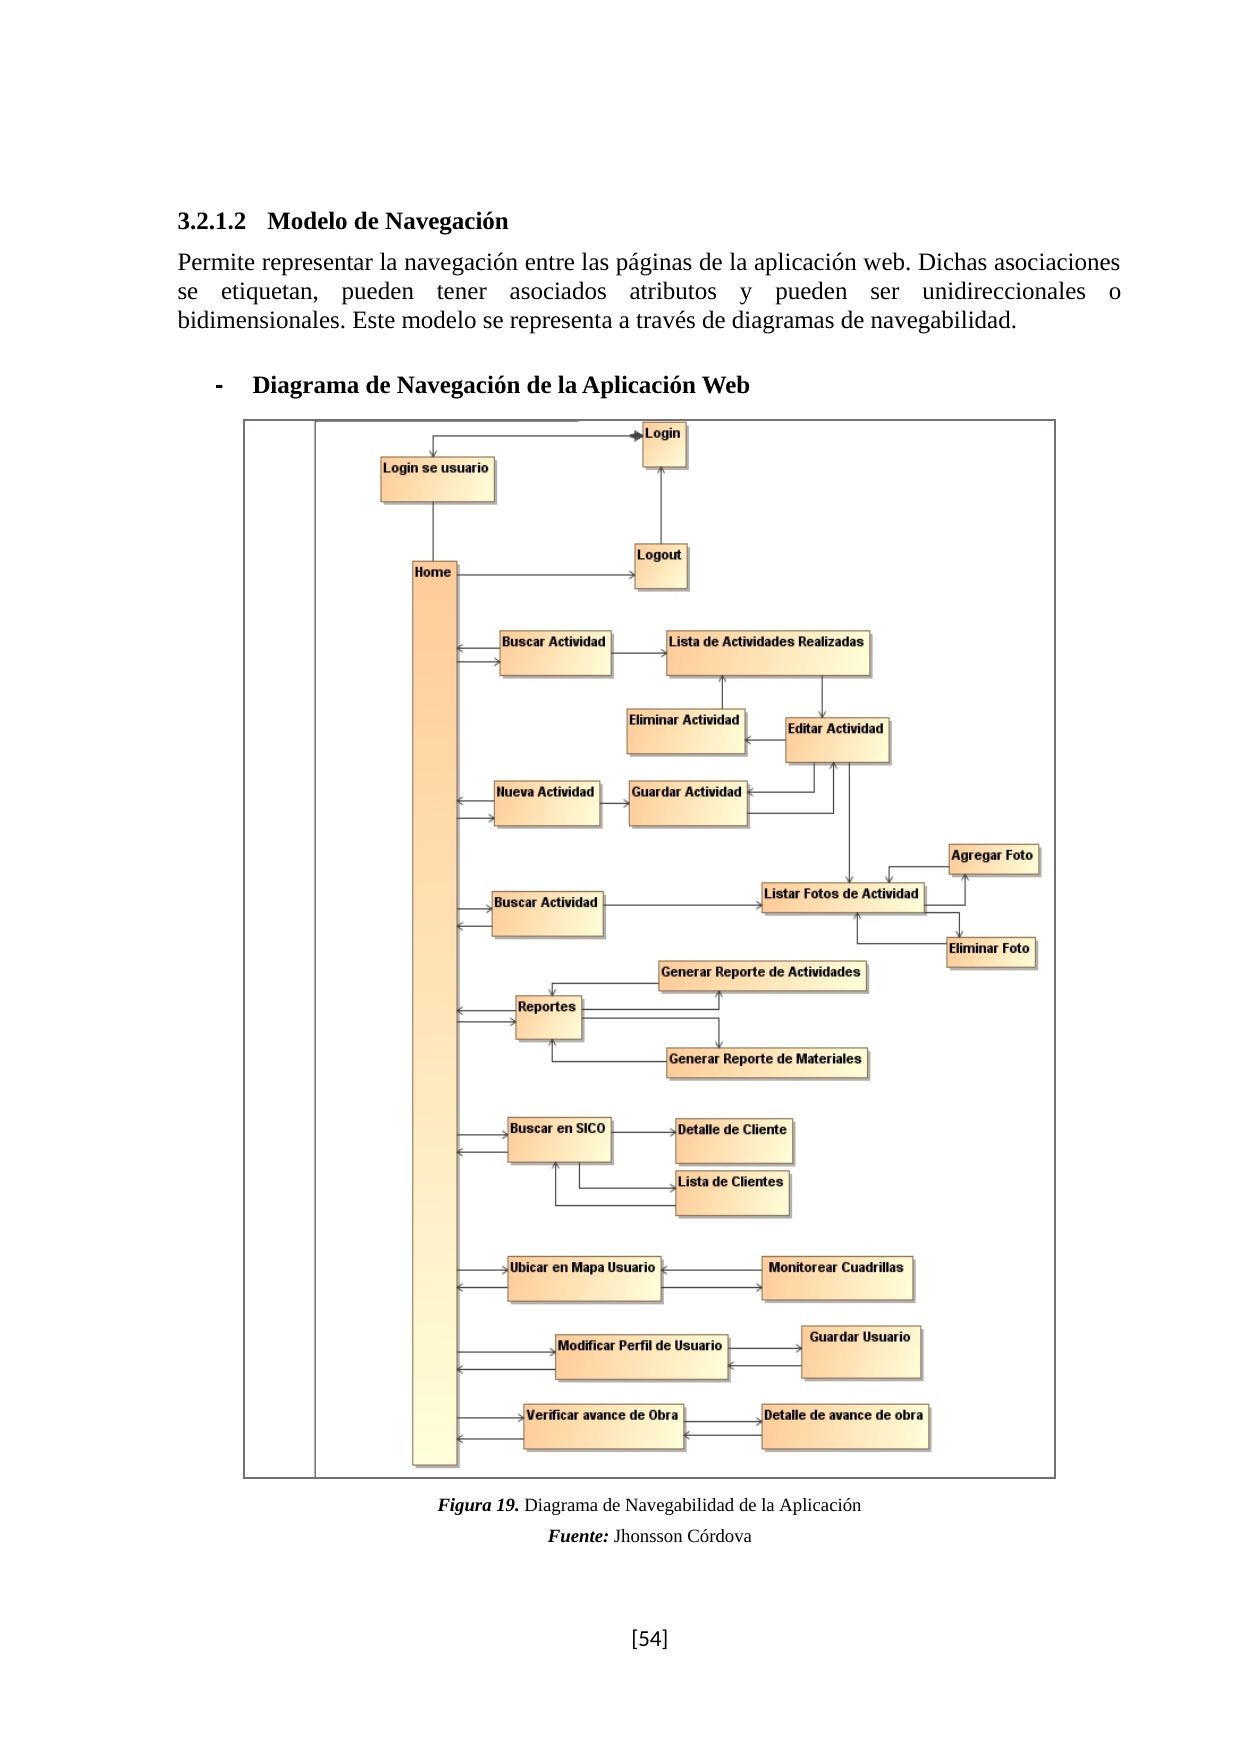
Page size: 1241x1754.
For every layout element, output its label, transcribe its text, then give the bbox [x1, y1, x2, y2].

list Diagrama de Navegación de la Aplicación Web [215, 370, 1122, 399]
subtitle Modelo de Navegación [177, 206, 1122, 235]
text Permite representar la navegación entre las páginas de la aplicación web. Dichas asociaciones se etiquetan, pueden tener asociados atributos y pueden ser unidireccionales o bidimensionales. Este modelo se representa a través de diagramas de navegabilidad. [177, 247, 1122, 333]
picture [309, 421, 1054, 1477]
